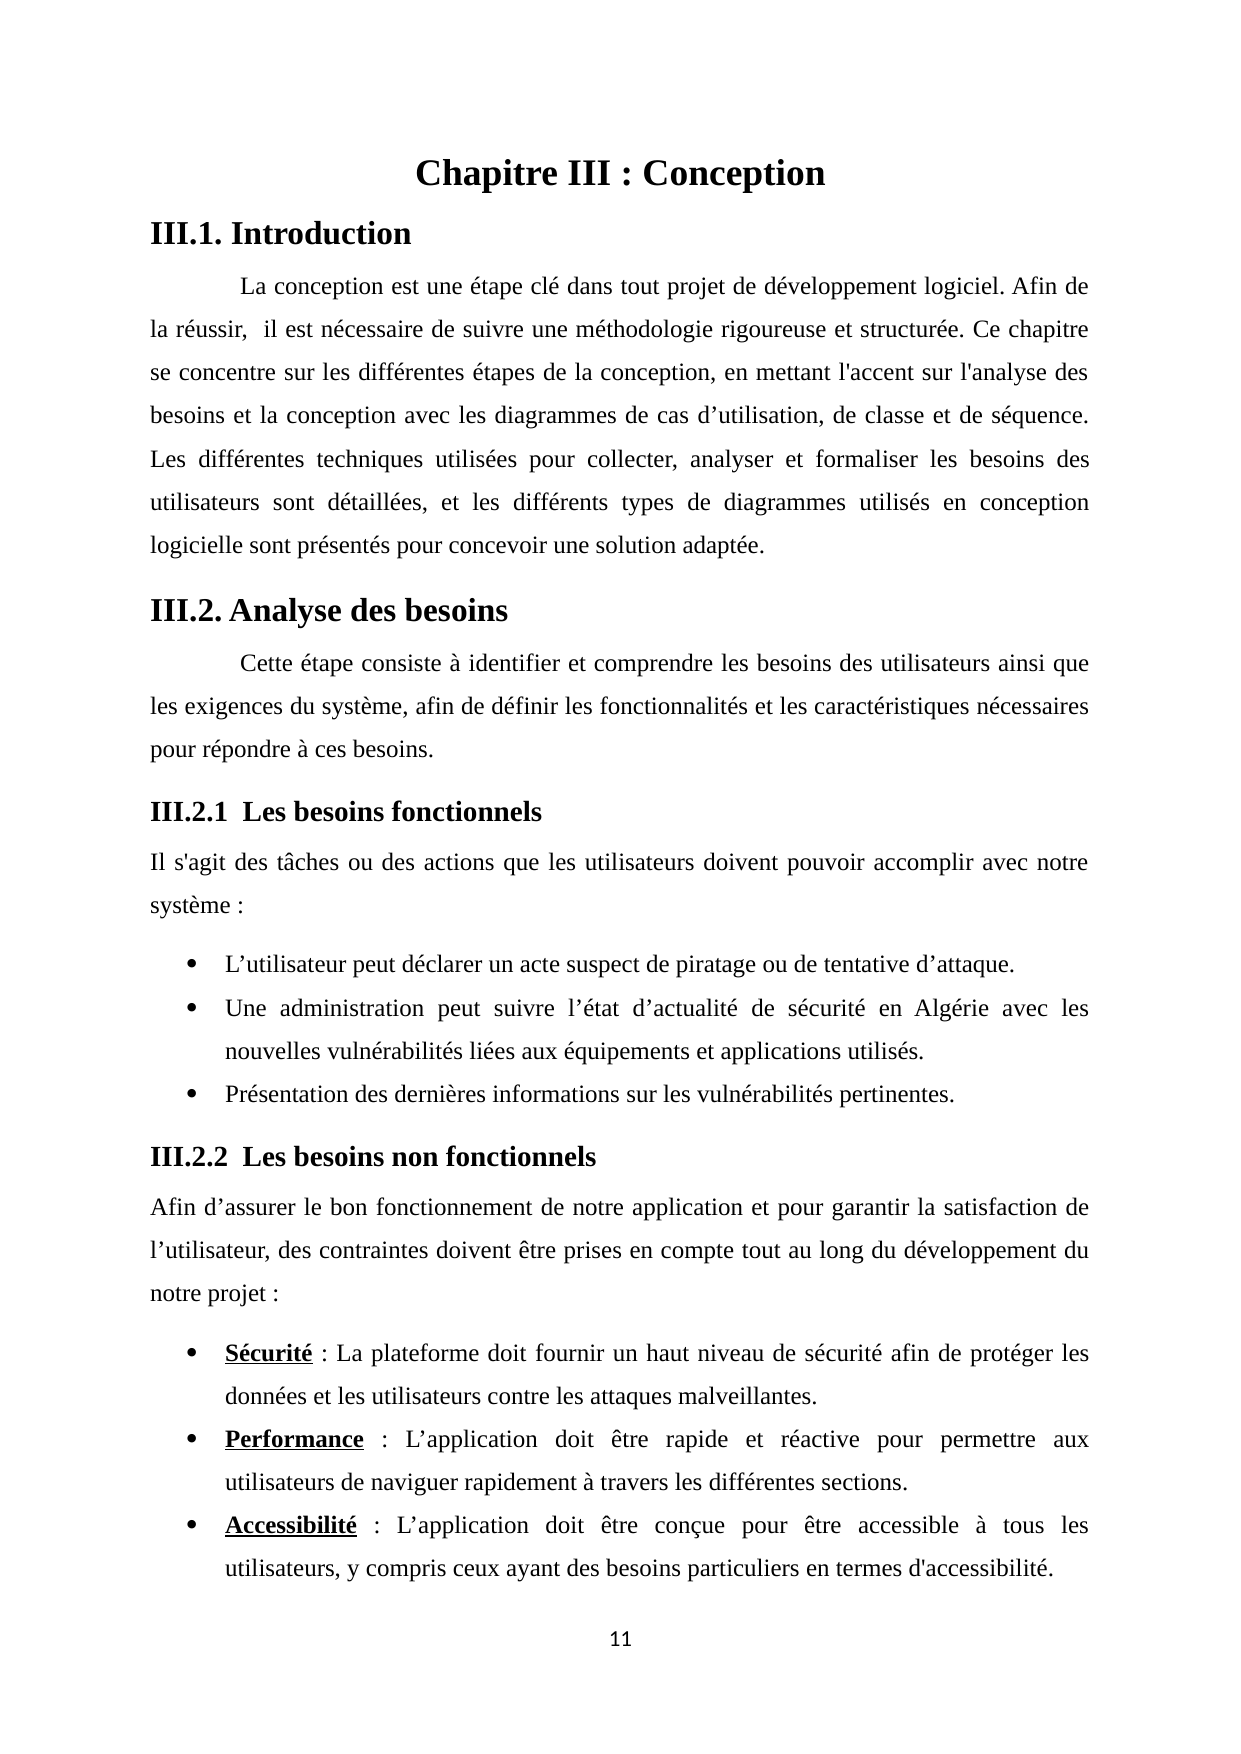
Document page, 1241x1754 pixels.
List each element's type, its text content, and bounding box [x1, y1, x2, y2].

text III.2. Analyse des besoins [150, 590, 1090, 628]
text III.1. Introduction [150, 213, 1090, 252]
list L’utilisateur peut déclarer un acte suspect de piratage ou de tentative d’attaque. [187, 949, 1090, 978]
list Présentation des dernières informations sur les vulnérabilités pertinentes. [187, 1079, 1090, 1108]
text Il s'agit des tâches ou des actions que les utilisateurs doivent pouvoir accomplir avec notre système : [150, 847, 1090, 918]
text III.2.1 Les besoins fonctionnels [150, 794, 1090, 827]
list Une administration peut suivre l’état d’actualité de sécurité en Algérie avec les nouvelles vulnérabilités liées aux équipements et applications utilisés. [187, 993, 1090, 1064]
text Cette étape consiste à identifier et comprendre les besoins des utilisateurs ainsi que les exigences du système, afin de définir les fonctionnalités et les caractéristiques nécessaires pour répondre à ces besoins. [150, 648, 1090, 763]
text Chapitre III : Conception [150, 150, 1090, 193]
text Afin d’assurer le bon fonctionnement de notre application et pour garantir la satisfaction de l’utilisateur, des contraintes doivent être prises en compte tout au long du développement du notre projet : [150, 1192, 1090, 1307]
text III.2.2 Les besoins non fonctionnels [150, 1139, 1090, 1172]
text La conception est une étape clé dans tout projet de développement logiciel. Afin de la réussir, il est nécessaire de suivre une méthodologie rigoureuse et structurée. Ce chapitre se concentre sur les différentes étapes de la conception, en mettant l'accent sur l'analyse des besoins et la conception avec les diagrammes de cas d’utilisation, de classe et de séquence. Les différentes techniques utilisées pour collecter, analyser et formaliser les besoins des utilisateurs sont détaillées, et les différents types de diagrammes utilisés en conception logicielle sont présentés pour concevoir une solution adaptée. [150, 271, 1090, 559]
list Sécurité : La plateforme doit fournir un haut niveau de sécurité afin de protéger les données et les utilisateurs contre les attaques malveillantes. [187, 1338, 1090, 1409]
list Performance : L’application doit être rapide et réactive pour permettre aux utilisateurs de naviguer rapidement à travers les différentes sections. [187, 1424, 1090, 1496]
list Accessibilité : L’application doit être conçue pour être accessible à tous les utilisateurs, y compris ceux ayant des besoins particuliers en termes d'accessibilité. [187, 1510, 1090, 1582]
